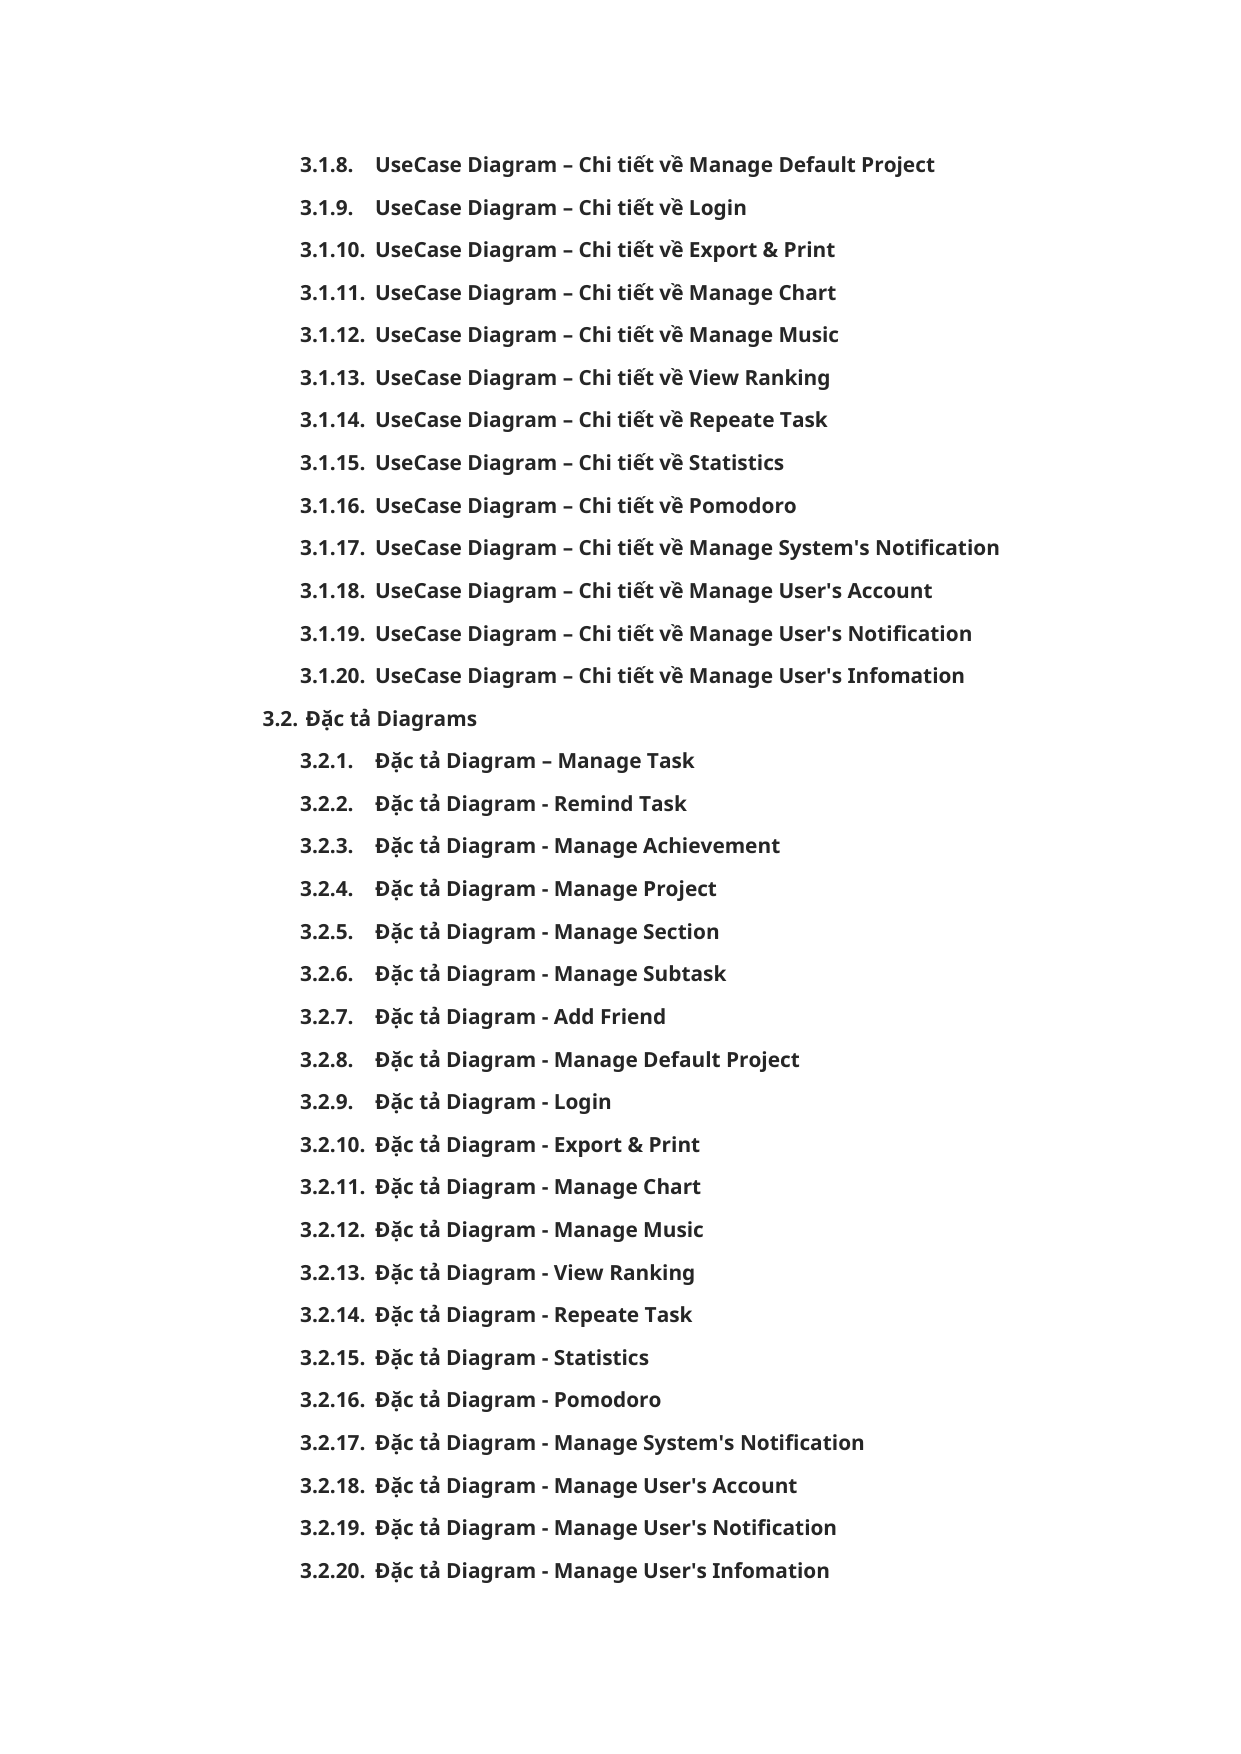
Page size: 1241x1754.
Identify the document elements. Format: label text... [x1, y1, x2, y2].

list UseCase Diagram – Chi tiết về Login [300, 193, 1090, 221]
list Đặc tả Diagram - Manage Subtask [300, 959, 1090, 988]
list Đặc tả Diagram - Manage Section [300, 917, 1090, 945]
list Đặc tả Diagram - Repeate Task [300, 1300, 1090, 1329]
list Đặc tả Diagram - Manage User's Account [300, 1471, 1090, 1499]
list Đặc tả Diagram - Manage User's Notification [300, 1513, 1090, 1542]
list UseCase Diagram – Chi tiết về Manage User's Infomation [300, 661, 1090, 690]
list Đặc tả Diagram - Manage Project [300, 874, 1090, 903]
list UseCase Diagram – Chi tiết về Manage System's Notification [300, 533, 1090, 562]
list UseCase Diagram – Chi tiết về Manage Music [300, 320, 1090, 349]
list Đặc tả Diagram - Manage System's Notification [300, 1428, 1090, 1457]
list Đặc tả Diagram - Add Friend [300, 1002, 1090, 1031]
list Đặc tả Diagram - Export & Print [300, 1130, 1090, 1158]
list UseCase Diagram – Chi tiết về View Ranking [300, 363, 1090, 391]
list UseCase Diagram – Chi tiết về Manage User's Notification [300, 619, 1090, 647]
list Đặc tả Diagram - View Ranking [300, 1258, 1090, 1286]
list Đặc tả Diagram – Manage Task [300, 746, 1090, 775]
list UseCase Diagram – Chi tiết về Pomodoro [300, 491, 1090, 519]
list Đặc tả Diagram - Manage Default Project [300, 1045, 1090, 1073]
list UseCase Diagram – Chi tiết về Export & Print [300, 235, 1090, 264]
list Đặc tả Diagram - Pomodoro [300, 1386, 1090, 1414]
list Đặc tả Diagram - Manage Music [300, 1215, 1090, 1243]
list Đặc tả Diagram - Manage User's Infomation [300, 1556, 1090, 1584]
list Đặc tả Diagram - Statistics [300, 1343, 1090, 1371]
list Đặc tả Diagram - Login [300, 1087, 1090, 1116]
list Đặc tả Diagrams [262, 704, 1090, 732]
list UseCase Diagram – Chi tiết về Manage User's Account [300, 576, 1090, 604]
list UseCase Diagram – Chi tiết về Repeate Task [300, 406, 1090, 434]
list Đặc tả Diagram - Manage Achievement [300, 832, 1090, 860]
list UseCase Diagram – Chi tiết về Manage Default Project [300, 150, 1090, 178]
list Đặc tả Diagram - Manage Chart [300, 1172, 1090, 1201]
list UseCase Diagram – Chi tiết về Manage Chart [300, 278, 1090, 306]
list UseCase Diagram – Chi tiết về Statistics [300, 448, 1090, 477]
list Đặc tả Diagram - Remind Task [300, 789, 1090, 817]
